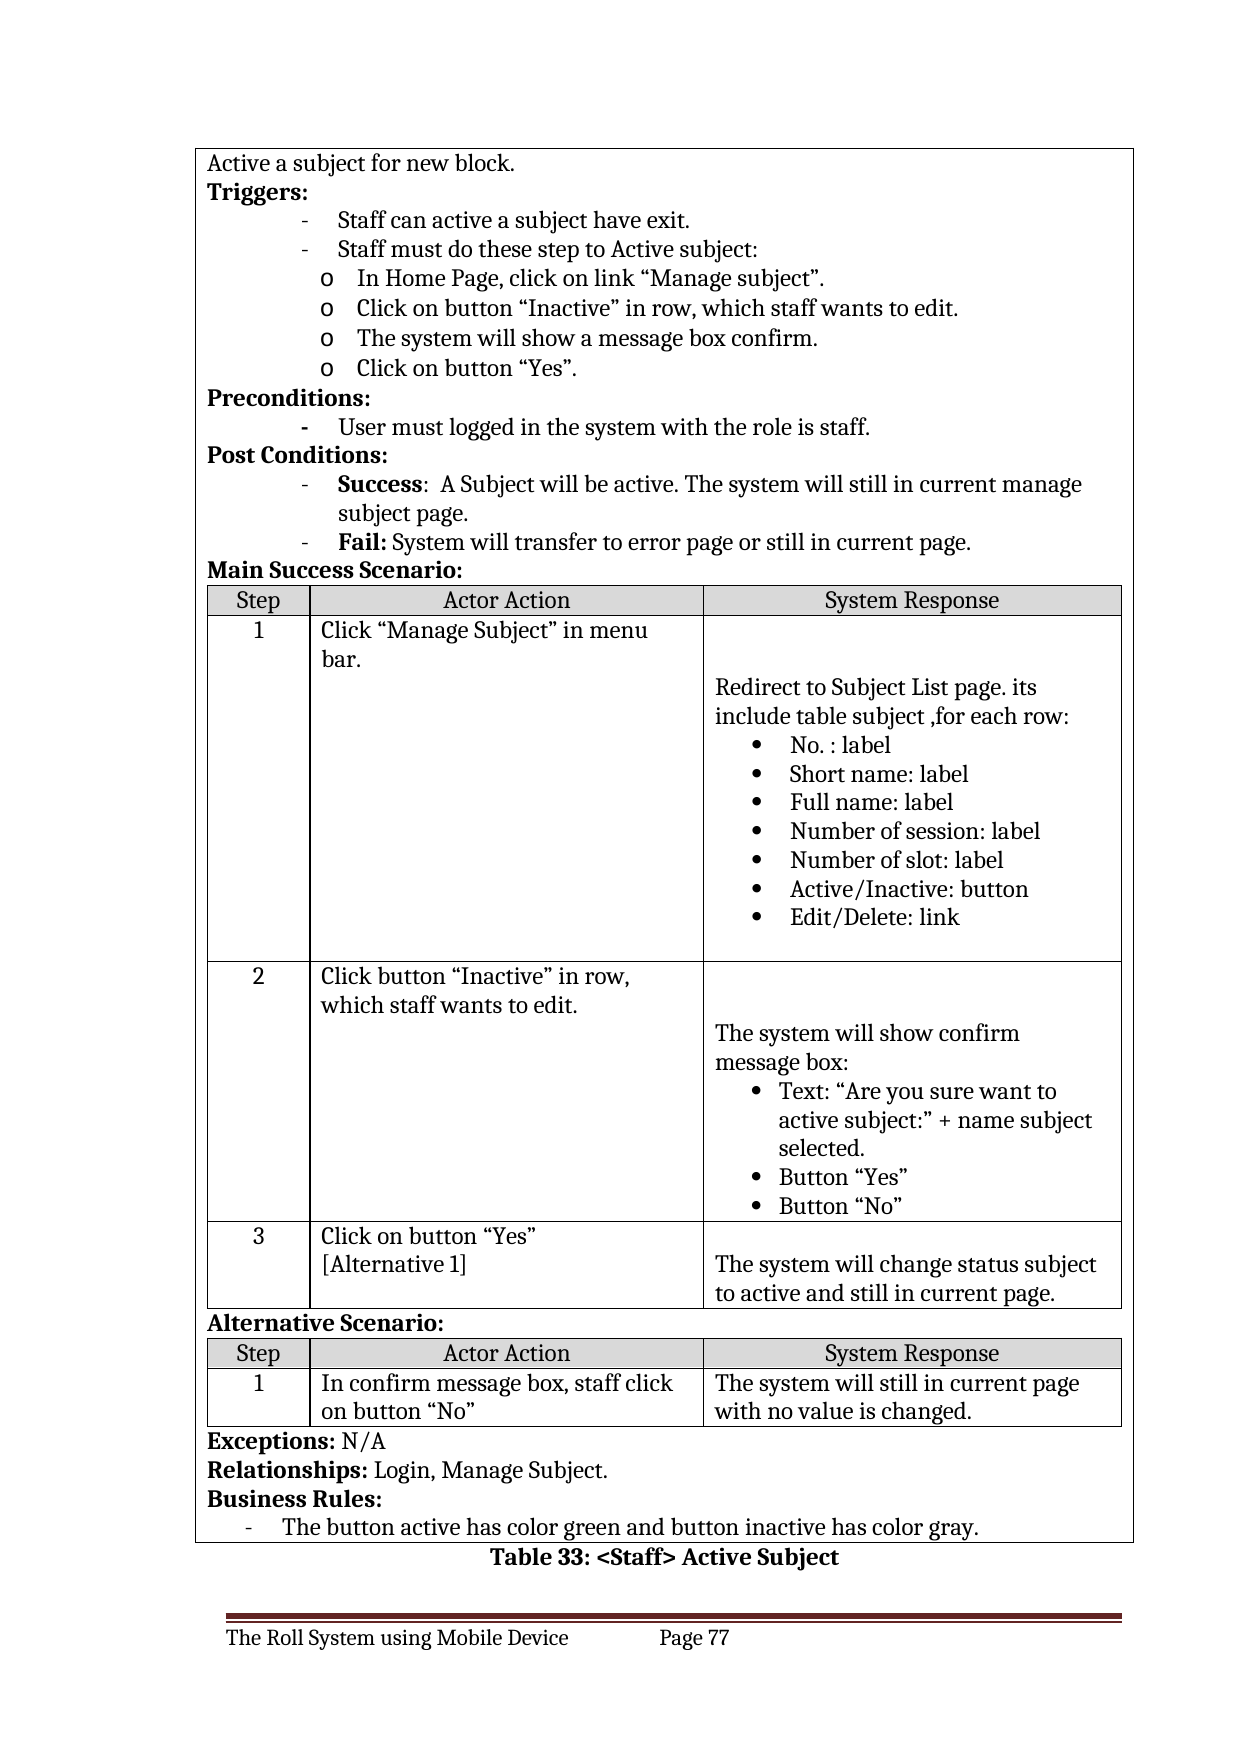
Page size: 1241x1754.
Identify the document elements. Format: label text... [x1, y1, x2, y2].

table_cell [196, 149, 1133, 1542]
text Table 33: <Staff> Active Subject [207, 1543, 1122, 1572]
